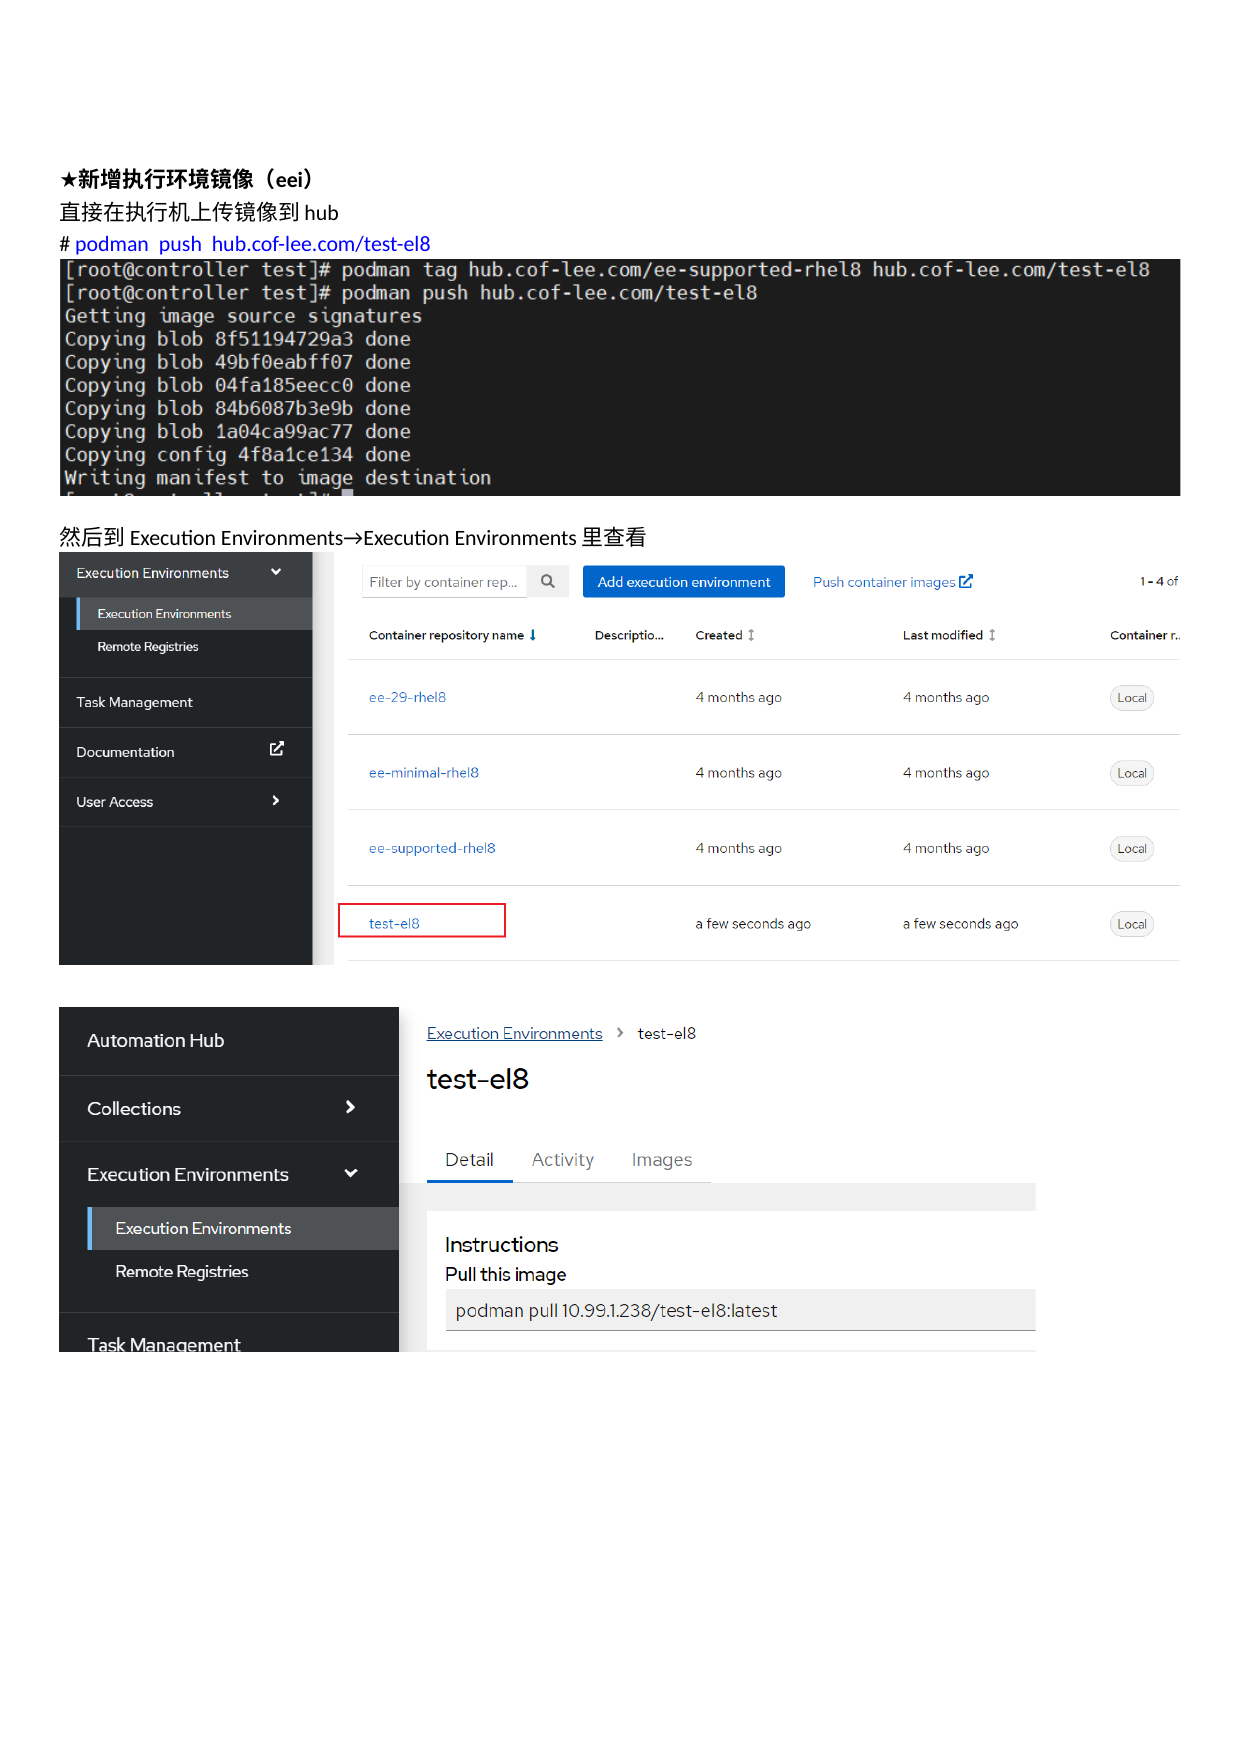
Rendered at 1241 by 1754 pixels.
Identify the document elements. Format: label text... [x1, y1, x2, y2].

text ★新增执行环境镜像（eei） [59, 162, 1181, 194]
text 然后到 Execution Environments→Execution Environments里查看 [59, 519, 1181, 552]
picture [59, 1007, 1036, 1352]
text # podman push hub.cof-lee.com/test-el8 [59, 227, 1181, 259]
picture [59, 552, 1180, 965]
text 直接在执行机上传镜像到hub [59, 194, 1181, 227]
picture [59, 259, 1181, 496]
